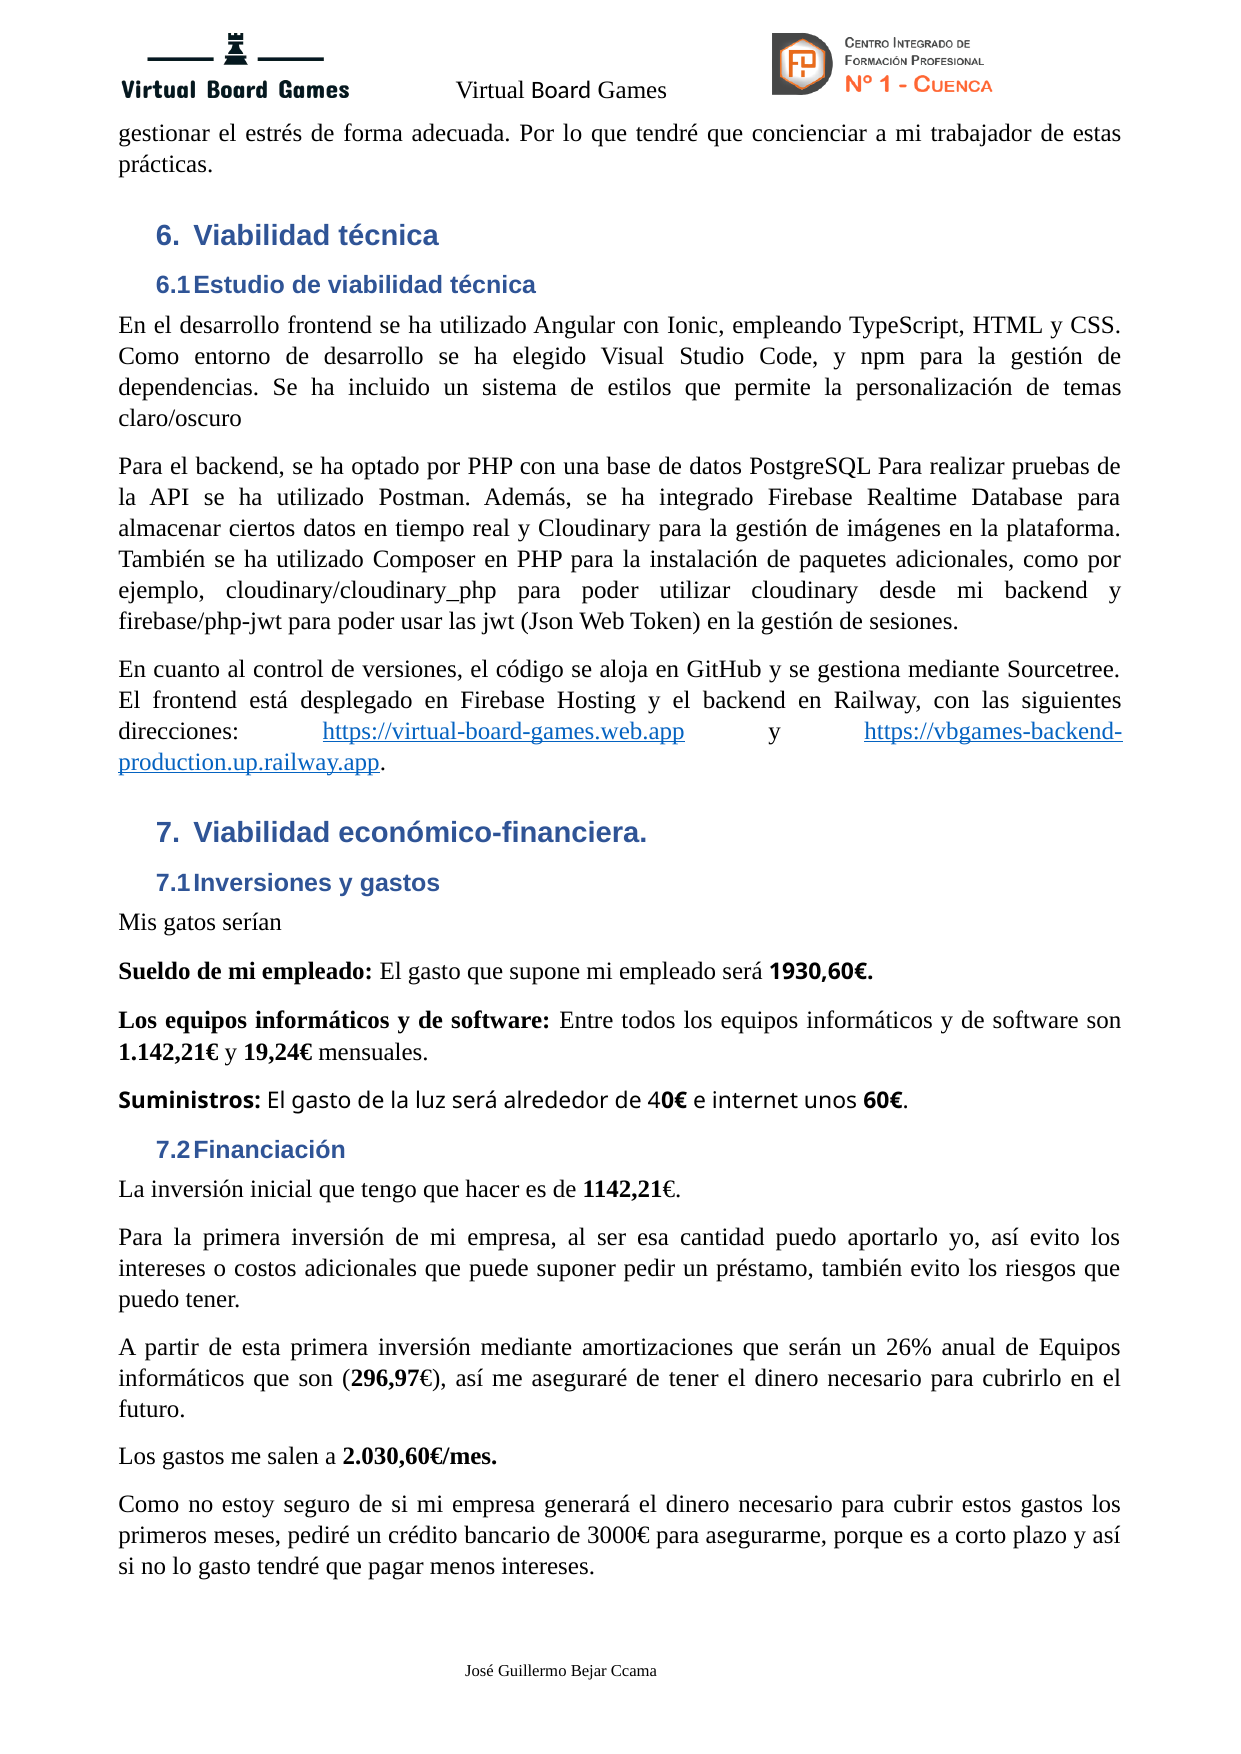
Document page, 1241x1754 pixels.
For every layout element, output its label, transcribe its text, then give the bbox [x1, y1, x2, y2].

text En el desarrollo frontend se ha utilizado Angular con Ionic, empleando TypeScript, HTML y CSS. Como entorno de desarrollo se ha elegido Visual Studio Code, y npm para la gestión de dependencias. Se ha incluido un sistema de estilos que permite la personalización de temas claro/oscuro [118, 310, 1122, 432]
picture [118, 33, 353, 99]
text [118, 118, 1122, 178]
subtitle Viabilidad técnica [156, 218, 1122, 251]
text Mis gatos serían [118, 907, 1122, 936]
subtitle Viabilidad económico-financiera. [156, 815, 1122, 849]
text Suministros: El gasto de la luz será alrededor de 40€ e internet unos 60€. [118, 1084, 1122, 1116]
subtitle Inversiones y gastos [156, 868, 1122, 897]
subtitle Estudio de viabilidad técnica [156, 271, 1122, 299]
text Como no estoy seguro de si mi empresa generará el dinero necesario para cubrir estos gastos los primeros meses, pediré un crédito bancario de 3000€ para asegurarme, porque es a corto plazo y así si no lo gasto tendré que pagar menos intereses. [118, 1489, 1122, 1580]
text La inversión inicial que tengo que hacer es de 1142,21€. [118, 1174, 1122, 1203]
text Para el backend, se ha optado por PHP con una base de datos PostgreSQL Para realizar pruebas de la API se ha utilizado Postman. Además, se ha integrado Firebase Realtime Database para almacenar ciertos datos en tiempo real y Cloudinary para la gestión de imágenes en la plataforma. También se ha utilizado Composer en PHP para la instalación de paquetes adicionales, como por ejemplo, cloudinary/cloudinary_php para poder utilizar cloudinary desde mi backend y firebase/php-jwt para poder usar las jwt (Json Web Token) en la gestión de sesiones. [118, 451, 1122, 635]
text Los equipos informáticos y de software: Entre todos los equipos informáticos y de software son 1.142,21€ y 19,24€ mensuales. [118, 1006, 1122, 1065]
text Los gastos me salen a 2.030,60€/mes. [118, 1441, 1122, 1470]
text A partir de esta primera inversión mediante amortizaciones que serán un 26% anual de Equipos informáticos que son (296,97€), así me aseguraré de tener el dinero necesario para cubrirlo en el futuro. [118, 1332, 1122, 1422]
text En cuanto al control de versiones, el código se aloja en GitHub y se gestiona mediante Sourcetree. El frontend está desplegado en Firebase Hosting y el backend en Railway, con las siguientes direcciones: https://virtual-board-games.web.app y https://vbgames-backend-production.up.railway.app. [118, 654, 1122, 776]
text Para la primera inversión de mi empresa, al ser esa cantidad puedo aportarlo yo, así evito los intereses o costos adicionales que puede suponer pedir un préstamo, también evito los riesgos que puedo tener. [118, 1222, 1122, 1313]
text Sueldo de mi empleado: El gasto que supone mi empleado será 1930,60€. [118, 955, 1122, 986]
picture [770, 29, 1004, 99]
subtitle Financiación [156, 1135, 1122, 1163]
